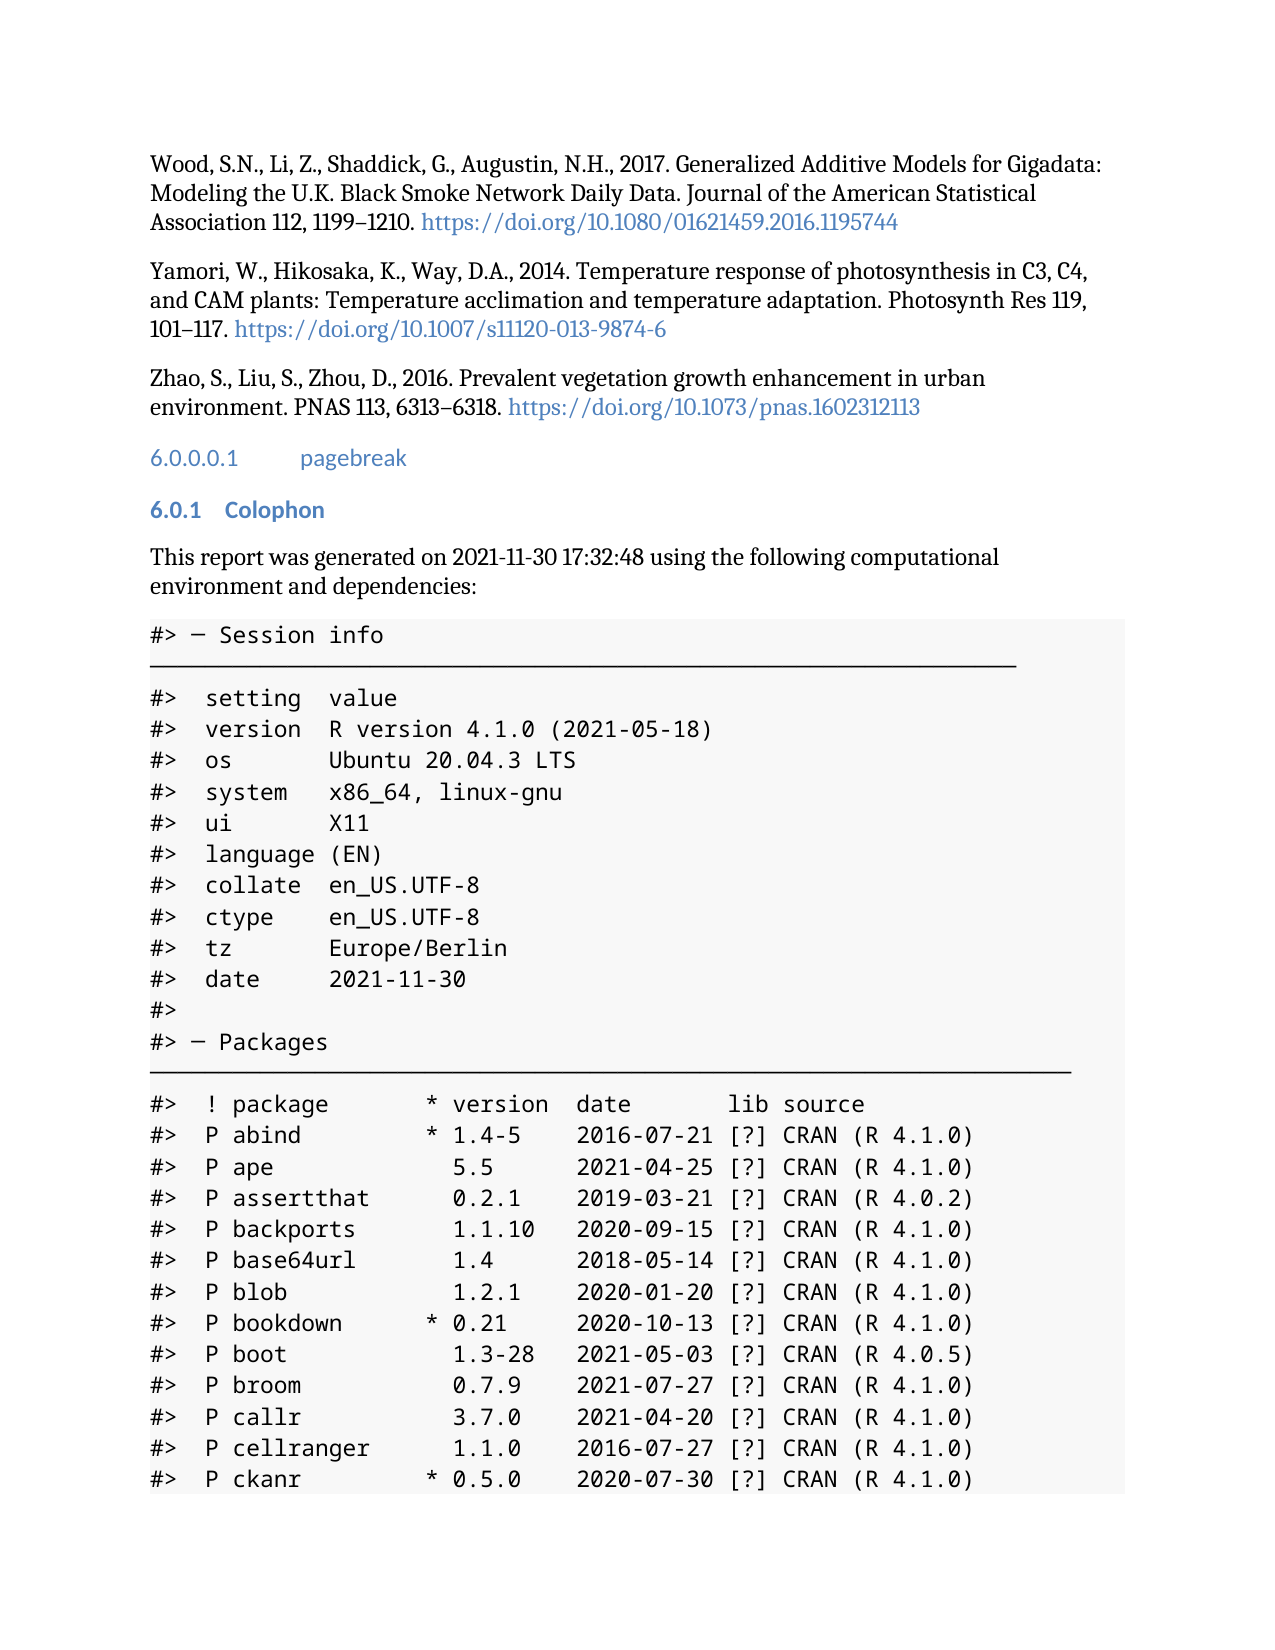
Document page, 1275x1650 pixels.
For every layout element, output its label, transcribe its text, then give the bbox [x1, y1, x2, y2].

text This report was generated on 2021-11-30 17:32:48 using the following computational environment and dependencies: [150, 543, 1125, 601]
text Wood, S.N., Li, Z., Shaddick, G., Augustin, N.H., 2017. Generalized Additive Models for Gigadata: Modeling the U.K. Black Smoke Network Daily Data. Journal of the American Statistical Association 112, 1199–1210. https://doi.org/10.1080/01621459.2016.1195744 [150, 150, 1125, 236]
text Yamori, W., Hikosaka, K., Way, D.A., 2014. Temperature response of photosynthesis in C3, C4, and CAM plants: Temperature acclimation and temperature adaptation. Photosynth Res 119, 101–117. https://doi.org/10.1007/s11120-013-9874-6 [150, 257, 1125, 343]
text Zhao, S., Liu, S., Zhou, D., 2016. Prevalent vegetation growth enhancement in urban environment. PNAS 113, 6313–6318. https://doi.org/10.1073/pnas.1602312113 [150, 364, 1125, 422]
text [150, 619, 1125, 1494]
subtitle 6.0.0.0.1 pagebreak [150, 442, 1125, 473]
subtitle 6.0.1 Colophon [150, 494, 1125, 524]
